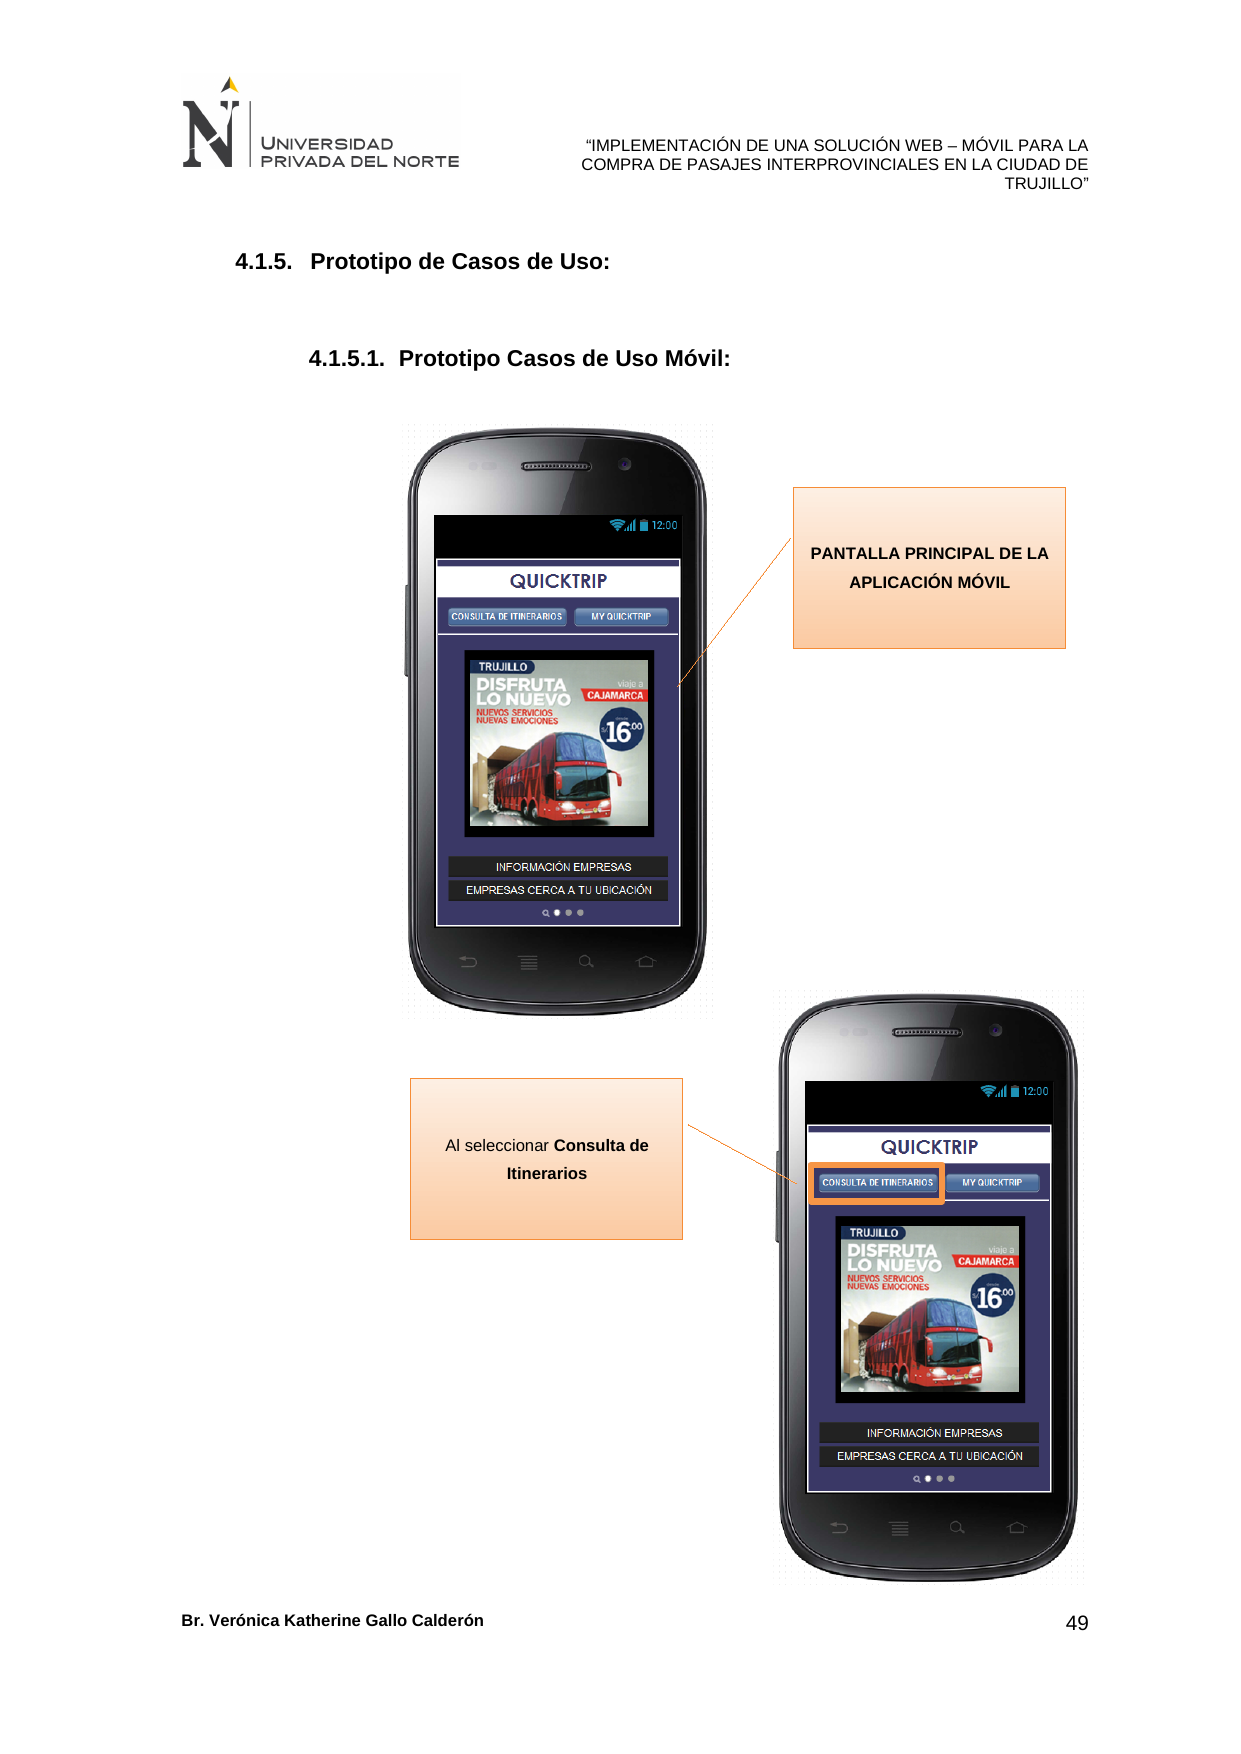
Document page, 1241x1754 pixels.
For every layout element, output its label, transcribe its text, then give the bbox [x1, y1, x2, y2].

picture [396, 422, 714, 1022]
picture [767, 988, 1085, 1588]
subtitle Prototipo de Casos de Uso: [235, 248, 1092, 274]
subtitle Prototipo Casos de Uso Móvil: [309, 345, 1092, 372]
picture [181, 73, 462, 169]
